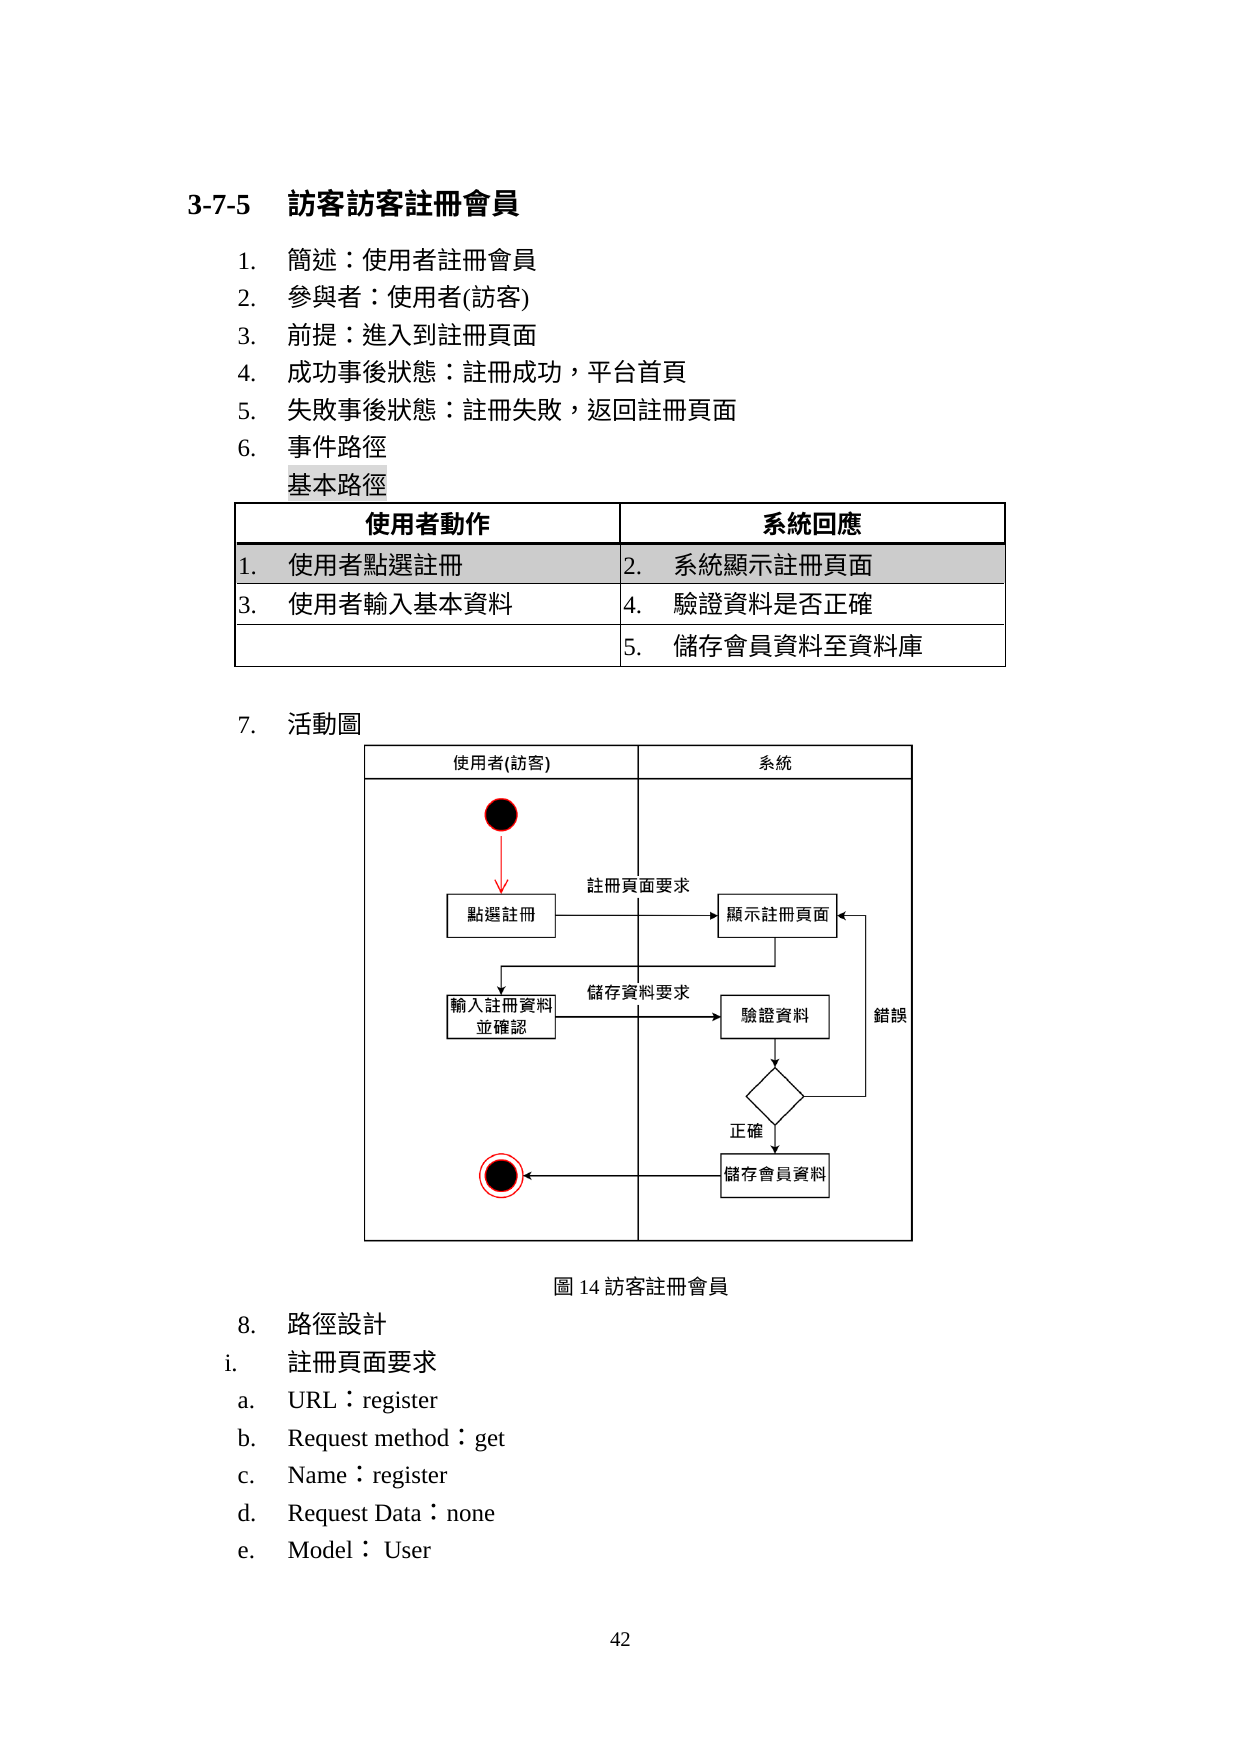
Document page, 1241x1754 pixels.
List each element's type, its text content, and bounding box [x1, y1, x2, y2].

list 失敗事後狀態：註冊失敗，返回註冊頁面 [237, 389, 1053, 427]
list 前提：進入到註冊頁面 [237, 314, 1053, 352]
list 活動圖 [237, 704, 1053, 742]
list URL：register [237, 1379, 1053, 1417]
list 註冊頁面要求 [237, 1342, 1053, 1379]
list 基本路徑 [287, 464, 1053, 502]
text 圖 14 訪客註冊會員 [187, 1267, 1053, 1304]
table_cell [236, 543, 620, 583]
list 成功事後狀態：註冊成功，平台首頁 [237, 352, 1053, 389]
list 事件路徑 [237, 427, 1053, 464]
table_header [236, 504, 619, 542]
subtitle 訪客訪客註冊會員 [187, 164, 1053, 239]
list 參與者：使用者(訪客) [237, 277, 1053, 314]
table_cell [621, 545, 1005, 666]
list 簡述：使用者註冊會員 [237, 239, 1053, 277]
list Request Data：none [237, 1492, 1053, 1529]
list Name：register [237, 1454, 1053, 1492]
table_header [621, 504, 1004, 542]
list 路徑設計 [237, 1304, 1053, 1342]
picture [350, 741, 941, 1245]
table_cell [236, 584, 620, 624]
list Request method：get [237, 1417, 1053, 1454]
list Model： User [237, 1529, 1053, 1567]
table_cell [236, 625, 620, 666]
